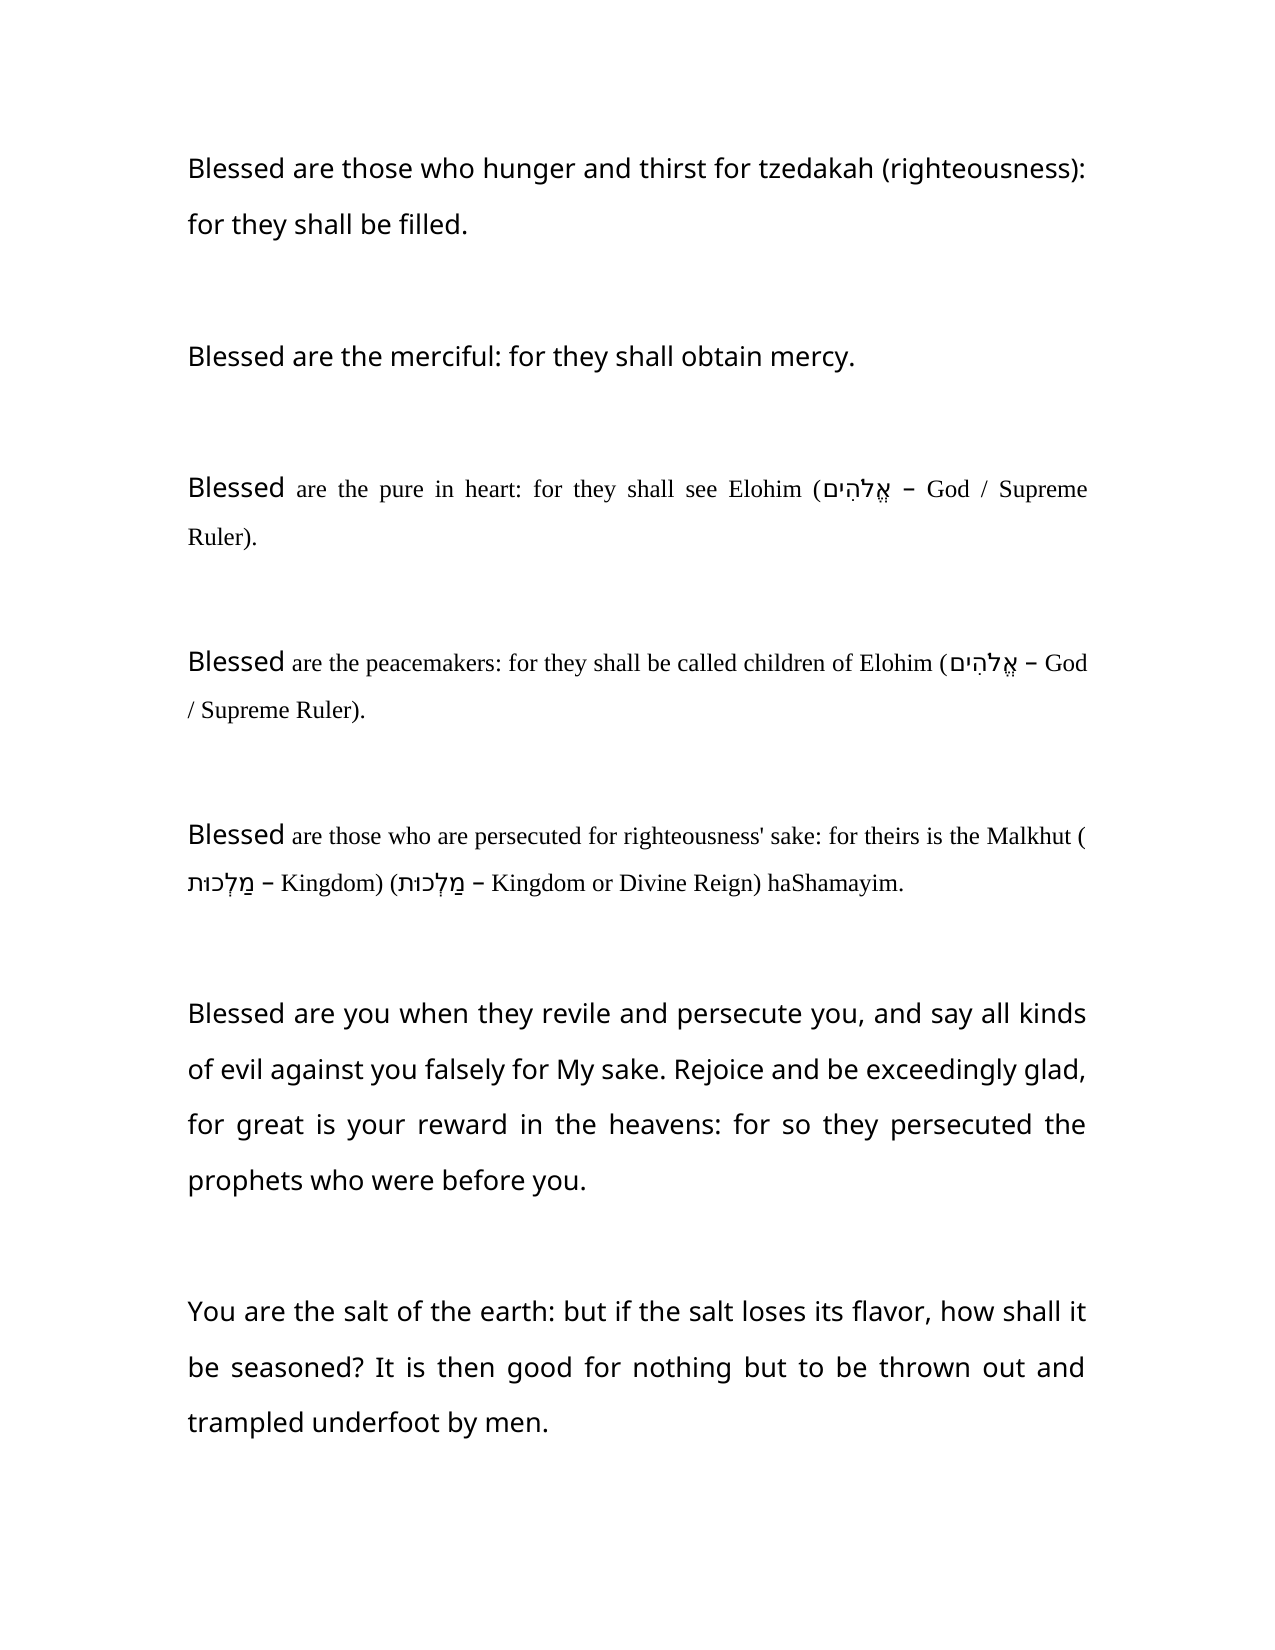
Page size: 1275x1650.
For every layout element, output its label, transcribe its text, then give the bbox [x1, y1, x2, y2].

text Blessed are those who hunger and thirst for tzedakah (righteousness): for they shall be filled. [187, 150, 1087, 242]
text Blessed are the peacemakers: for they shall be called children of Elohim (אֱלֹהִים – God / Supreme Ruler). [187, 642, 1087, 724]
text Blessed are the merciful: for they shall obtain mercy. [187, 337, 1087, 374]
text Blessed are the pure in heart: for they shall see Elohim (אֱלֹהִים – God / Supreme Ruler). [187, 469, 1087, 551]
text Blessed are you when they revile and persecute you, and say all kinds of evil against you falsely for My sake. Rejoice and be exceedingly glad, for great is your reward in the heavens: for so they persecuted the prophets who were before you. [187, 995, 1087, 1198]
text Blessed are those who are persecuted for righteousness' sake: for theirs is the Malkhut (מַלְכוּת – Kingdom) (מַלְכוּת – Kingdom or Divine Reign) haShamayim. [187, 815, 1087, 902]
text You are the salt of the earth: but if the salt loses its flavor, how shall it be seasoned? It is then good for nothing but to be thrown out and trampled underfoot by men. [187, 1293, 1087, 1440]
